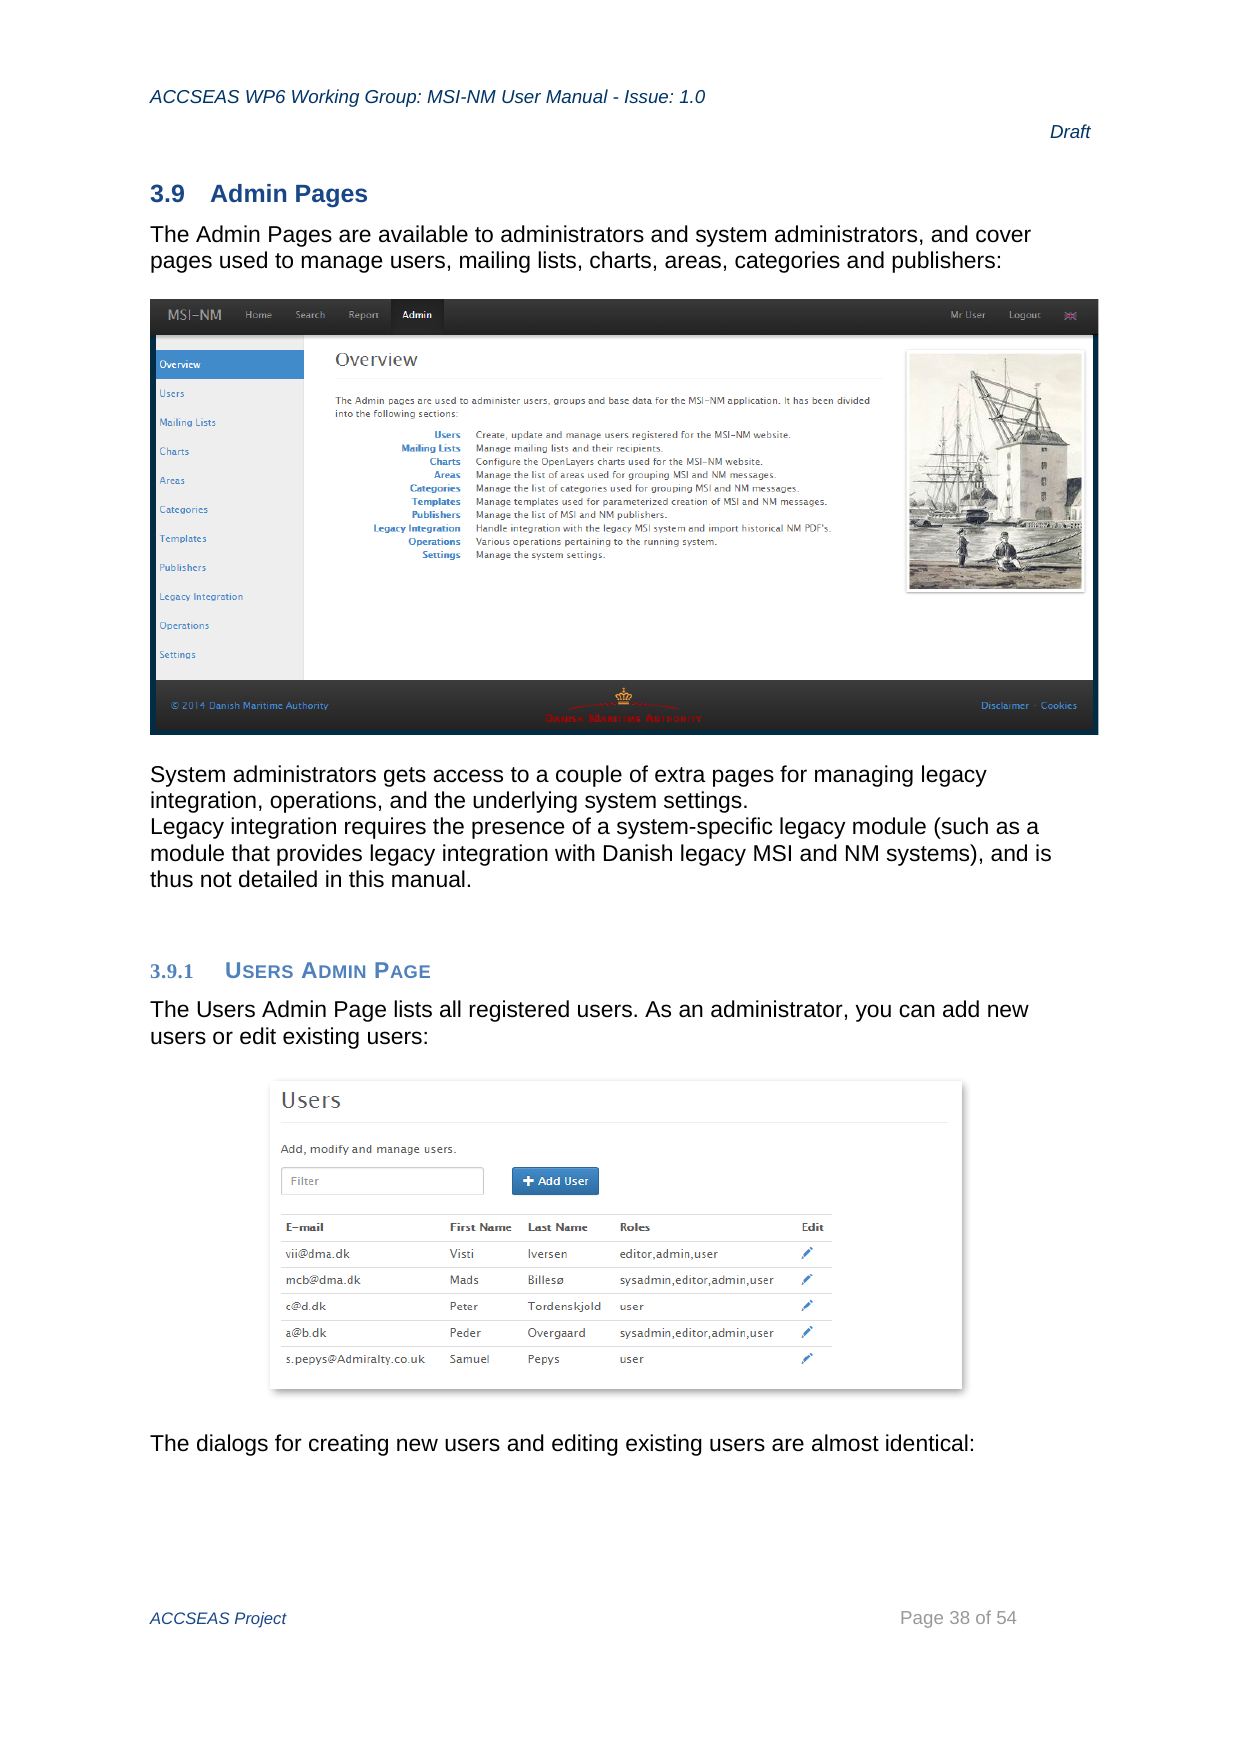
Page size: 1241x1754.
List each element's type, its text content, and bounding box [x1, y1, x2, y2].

picture [150, 299, 1099, 729]
text The dialogs for creating new users and editing existing users are almost identical: [150, 1430, 1090, 1456]
text The Users Admin Page lists all registered users. As an administrator, you can add new users or edit existing users: [150, 996, 1090, 1049]
text System administrators gets access to a couple of extra pages for managing legacy integration, operations, and the underlying system settings. [150, 761, 1090, 813]
picture [270, 1081, 962, 1389]
text Legacy integration requires the presence of a system-specific legacy module (such as a module that provides legacy integration with Danish legacy MSI and NM systems), and is thus not detailed in this manual. [150, 813, 1090, 892]
subtitle Admin Pages [150, 179, 1090, 208]
subtitle Users Admin Page [150, 957, 1090, 984]
text The Admin Pages are available to administrators and system administrators, and cover pages used to manage users, mailing lists, charts, areas, categories and publishers: [150, 221, 1090, 273]
